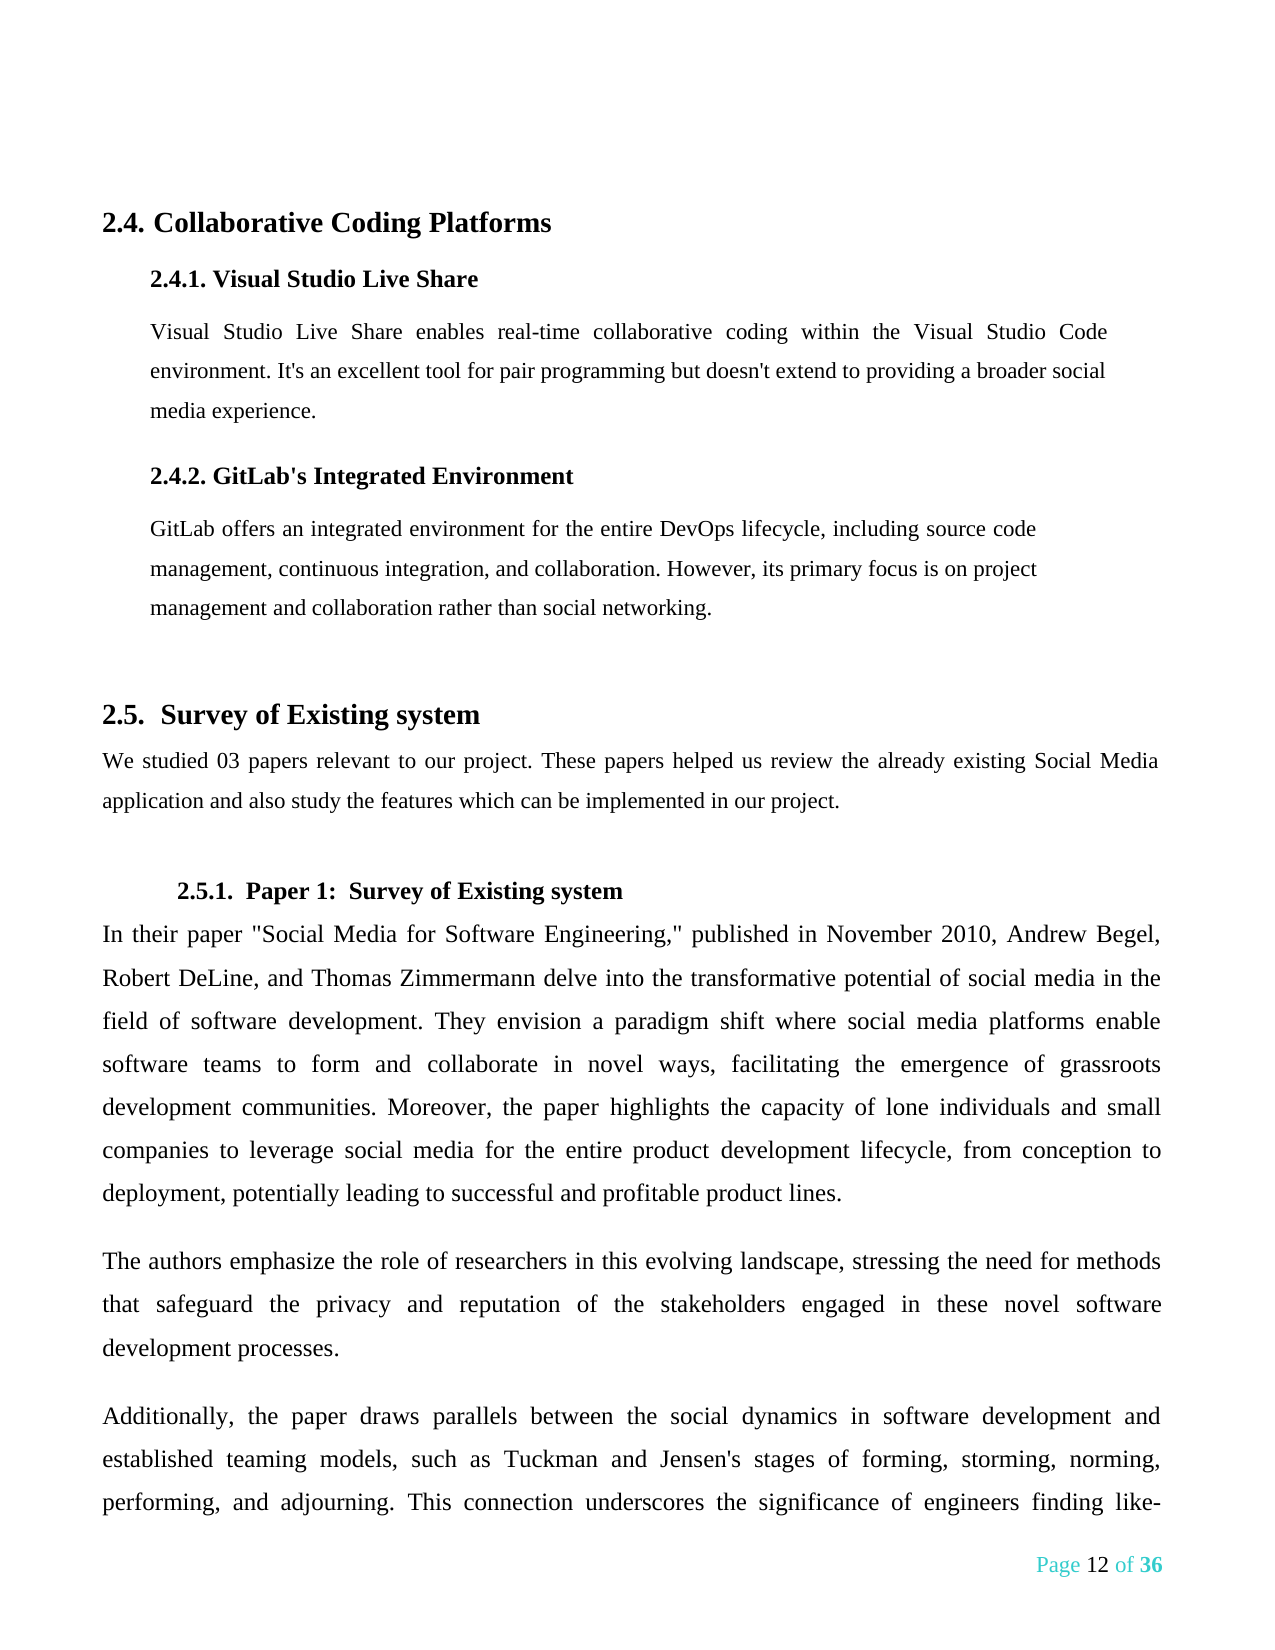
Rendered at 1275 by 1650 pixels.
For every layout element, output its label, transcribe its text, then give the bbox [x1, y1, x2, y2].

text In their paper "Social Media for Software Engineering," published in November 2010, Andrew Begel, Robert DeLine, and Thomas Zimmermann delve into the transformative potential of social media in the field of software development. They envision a paradigm shift where social media platforms enable software teams to form and collaborate in novel ways, facilitating the emergence of grassroots development communities. Moreover, the paper highlights the capacity of lone individuals and small companies to leverage social media for the entire product development lifecycle, from conception to deployment, potentially leading to successful and profitable product lines. [102, 919, 1162, 1207]
subtitle GitLab's Integrated Environment [150, 461, 1227, 490]
text GitLab offers an integrated environment for the entire DevOps lifecycle, including source code management, continuous integration, and collaboration. However, its primary focus is on project management and collaboration rather than social networking. [150, 515, 1038, 620]
text Visual Studio Live Share enables real-time collaborative coding within the Visual Studio Code environment. It's an excellent tool for pair programming but doesn't extend to providing a broader social media experience. [150, 318, 1108, 423]
subtitle Paper 1: Survey of Existing system [177, 876, 1227, 905]
text The authors emphasize the role of researchers in this evolving landscape, stressing the need for methods that safeguard the privacy and reputation of the stakeholders engaged in these novel software development processes. [102, 1246, 1162, 1361]
subtitle Collaborative Coding Platforms [102, 206, 1227, 239]
subtitle Visual Studio Live Share [150, 264, 1227, 293]
subtitle Survey of Existing system [102, 697, 1227, 730]
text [102, 1401, 1162, 1516]
text We studied 03 papers relevant to our project. These papers helped us review the already existing Social Media application and also study the features which can be implemented in our project. [102, 747, 1161, 813]
